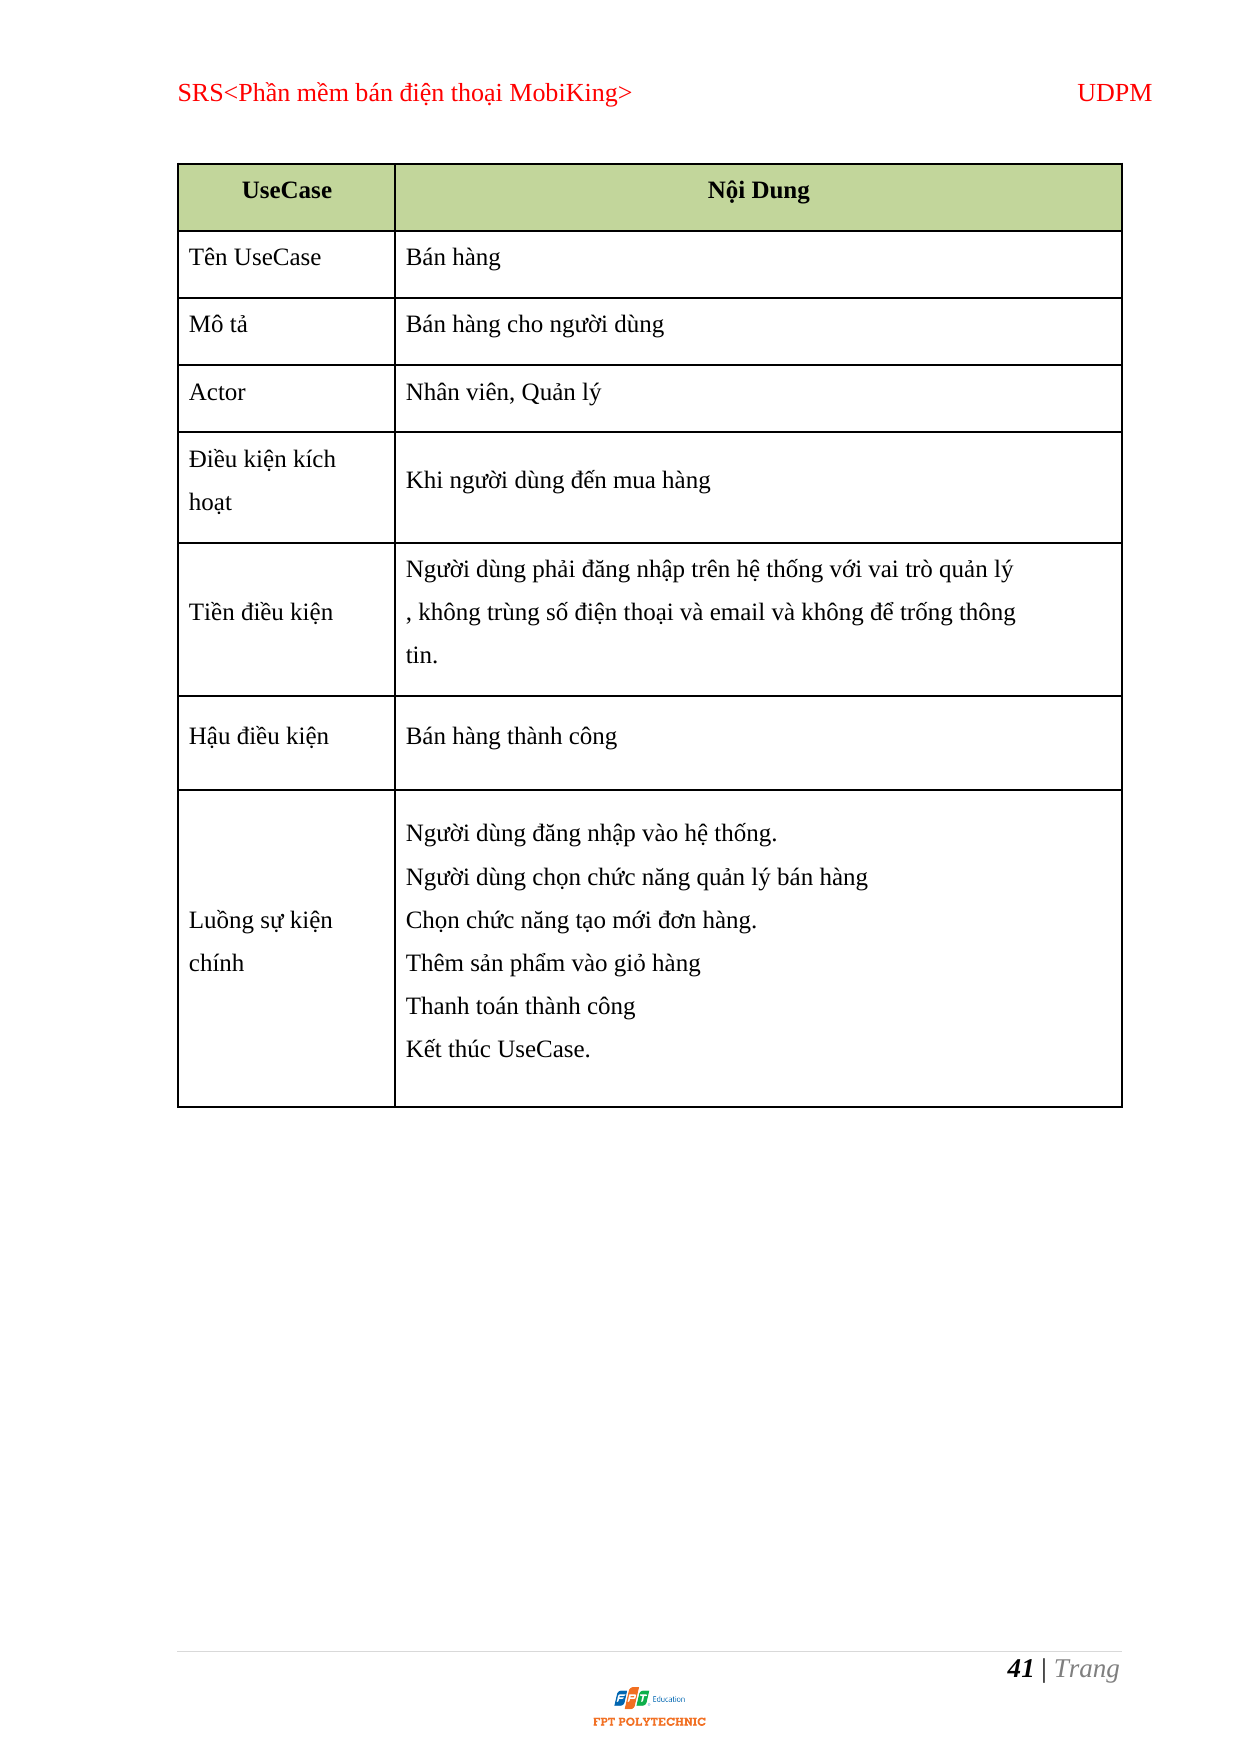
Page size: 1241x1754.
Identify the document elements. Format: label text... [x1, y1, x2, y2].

table_cell Điều kiện kích hoạt [179, 433, 394, 542]
table_header UseCase [179, 165, 394, 230]
table_cell Người dùng phải đăng nhập trên hệ thống với vai trò quản lý , không trùng số điện thoại và email và không để trống thông tin. [396, 544, 1121, 695]
table_cell Người dùng đăng nhập vào hệ thống. Người dùng chọn chức năng quản lý bán hàng Chọn chức năng tạo mới đơn hàng. Thêm sản phẩm vào giỏ hàng Thanh toán thành công Kết thúc UseCase. [396, 791, 1121, 1106]
table_cell Bán hàng cho người dùng [396, 299, 1121, 364]
table_cell Luồng sự kiện chính [179, 791, 394, 1106]
picture [593, 1687, 706, 1726]
table_header Nội Dung [396, 165, 1121, 230]
table_cell Bán hàng [396, 232, 1121, 297]
table_cell Mô tả [179, 299, 394, 364]
table_cell Khi người dùng đến mua hàng [396, 433, 1121, 542]
table_cell Tiền điều kiện [179, 544, 394, 695]
table_cell Nhân viên, Quản lý [396, 366, 1121, 431]
table_cell Bán hàng thành công [396, 697, 1121, 789]
table_cell Actor [179, 366, 394, 431]
table_cell Tên UseCase [179, 232, 394, 297]
table_cell Hậu điều kiện [179, 697, 394, 789]
